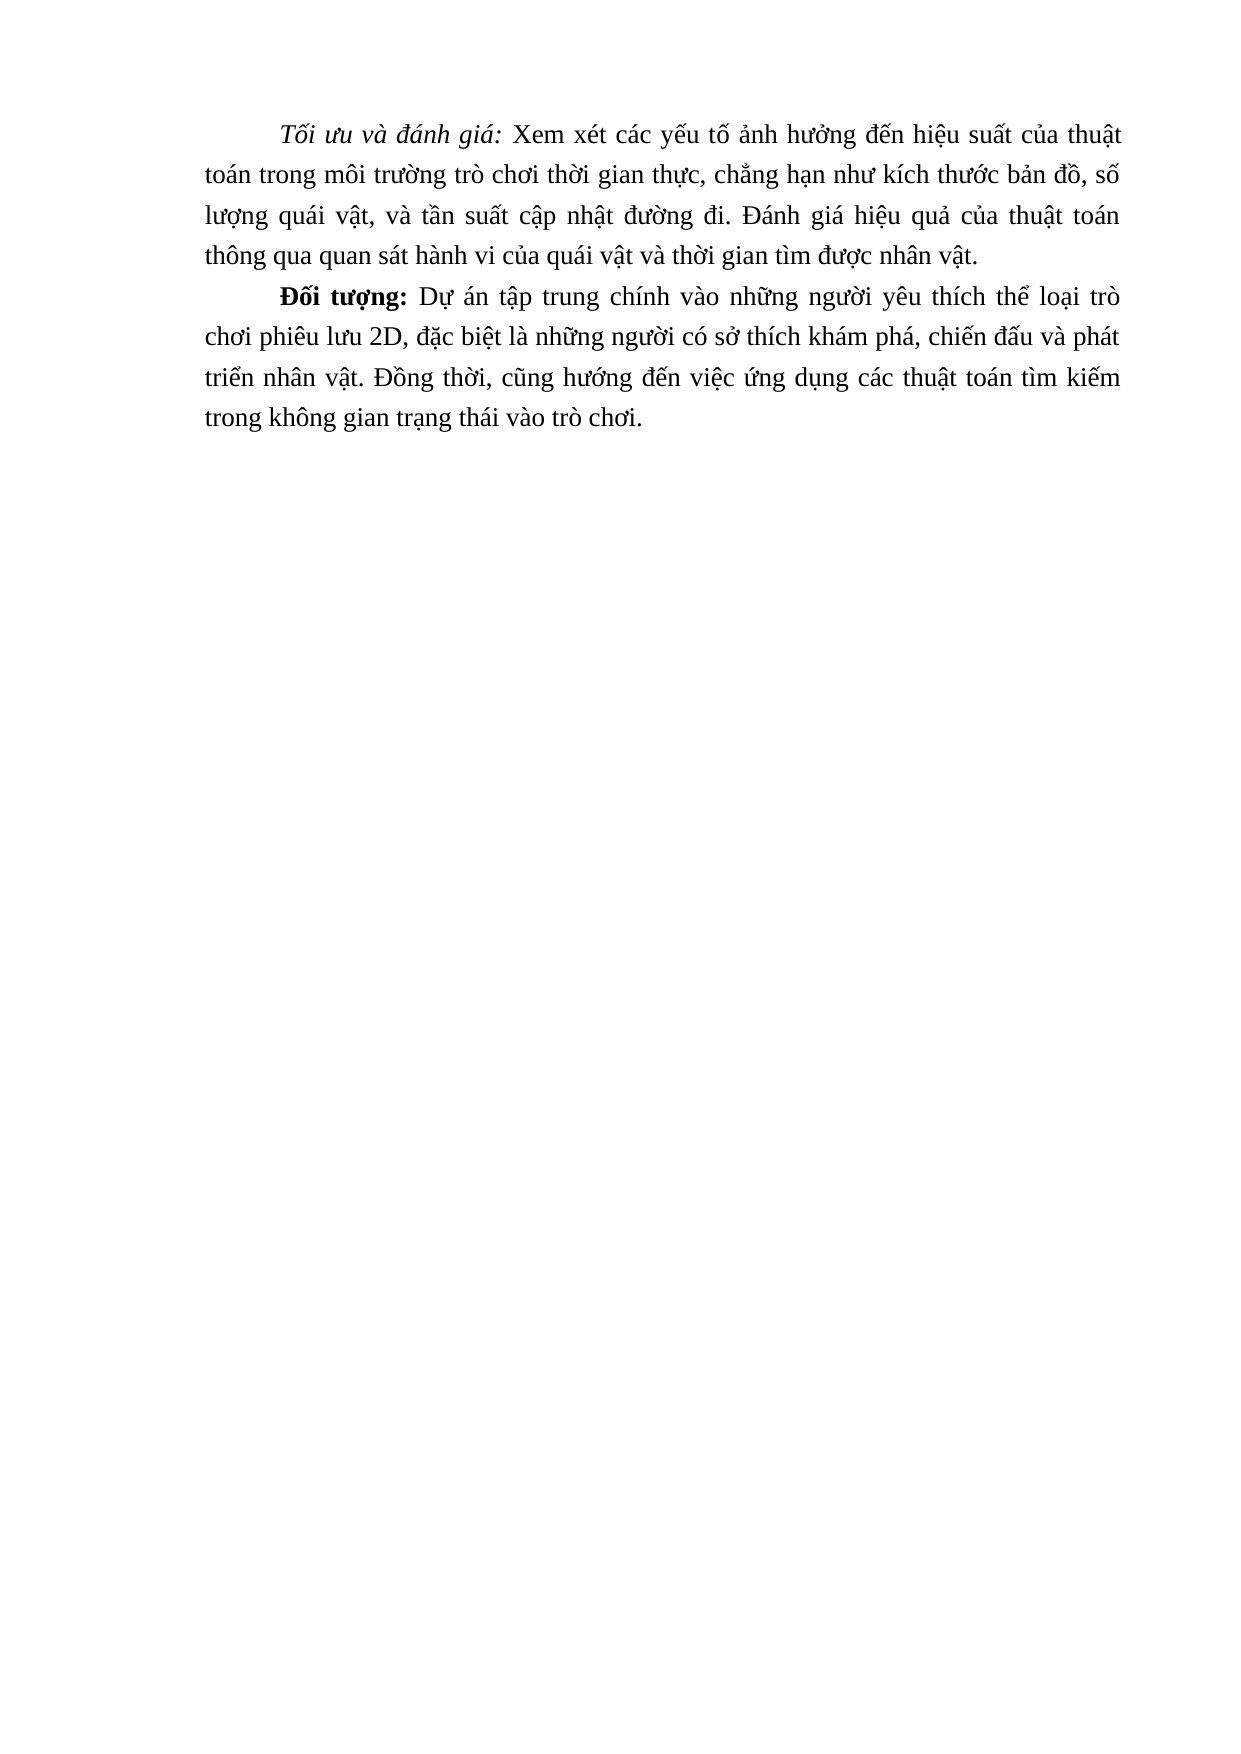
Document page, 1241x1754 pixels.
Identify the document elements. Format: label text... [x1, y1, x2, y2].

text Đối tượng: Dự án tập trung chính vào những người yêu thích thể loại trò chơi phiêu lưu 2D, đặc biệt là những người có sở thích khám phá, chiến đấu và phát triển nhân vật. Đồng thời, cũng hướng đến việc ứng dụng các thuật toán tìm kiếm trong không gian trạng thái vào trò chơi. [204, 280, 1122, 432]
text Tối ưu và đánh giá: Xem xét các yếu tố ảnh hưởng đến hiệu suất của thuật toán trong môi trường trò chơi thời gian thực, chẳng hạn như kích thước bản đồ, số lượng quái vật, và tần suất cập nhật đường đi. Đánh giá hiệu quả của thuật toán thông qua quan sát hành vi của quái vật và thời gian tìm được nhân vật. [204, 118, 1122, 271]
